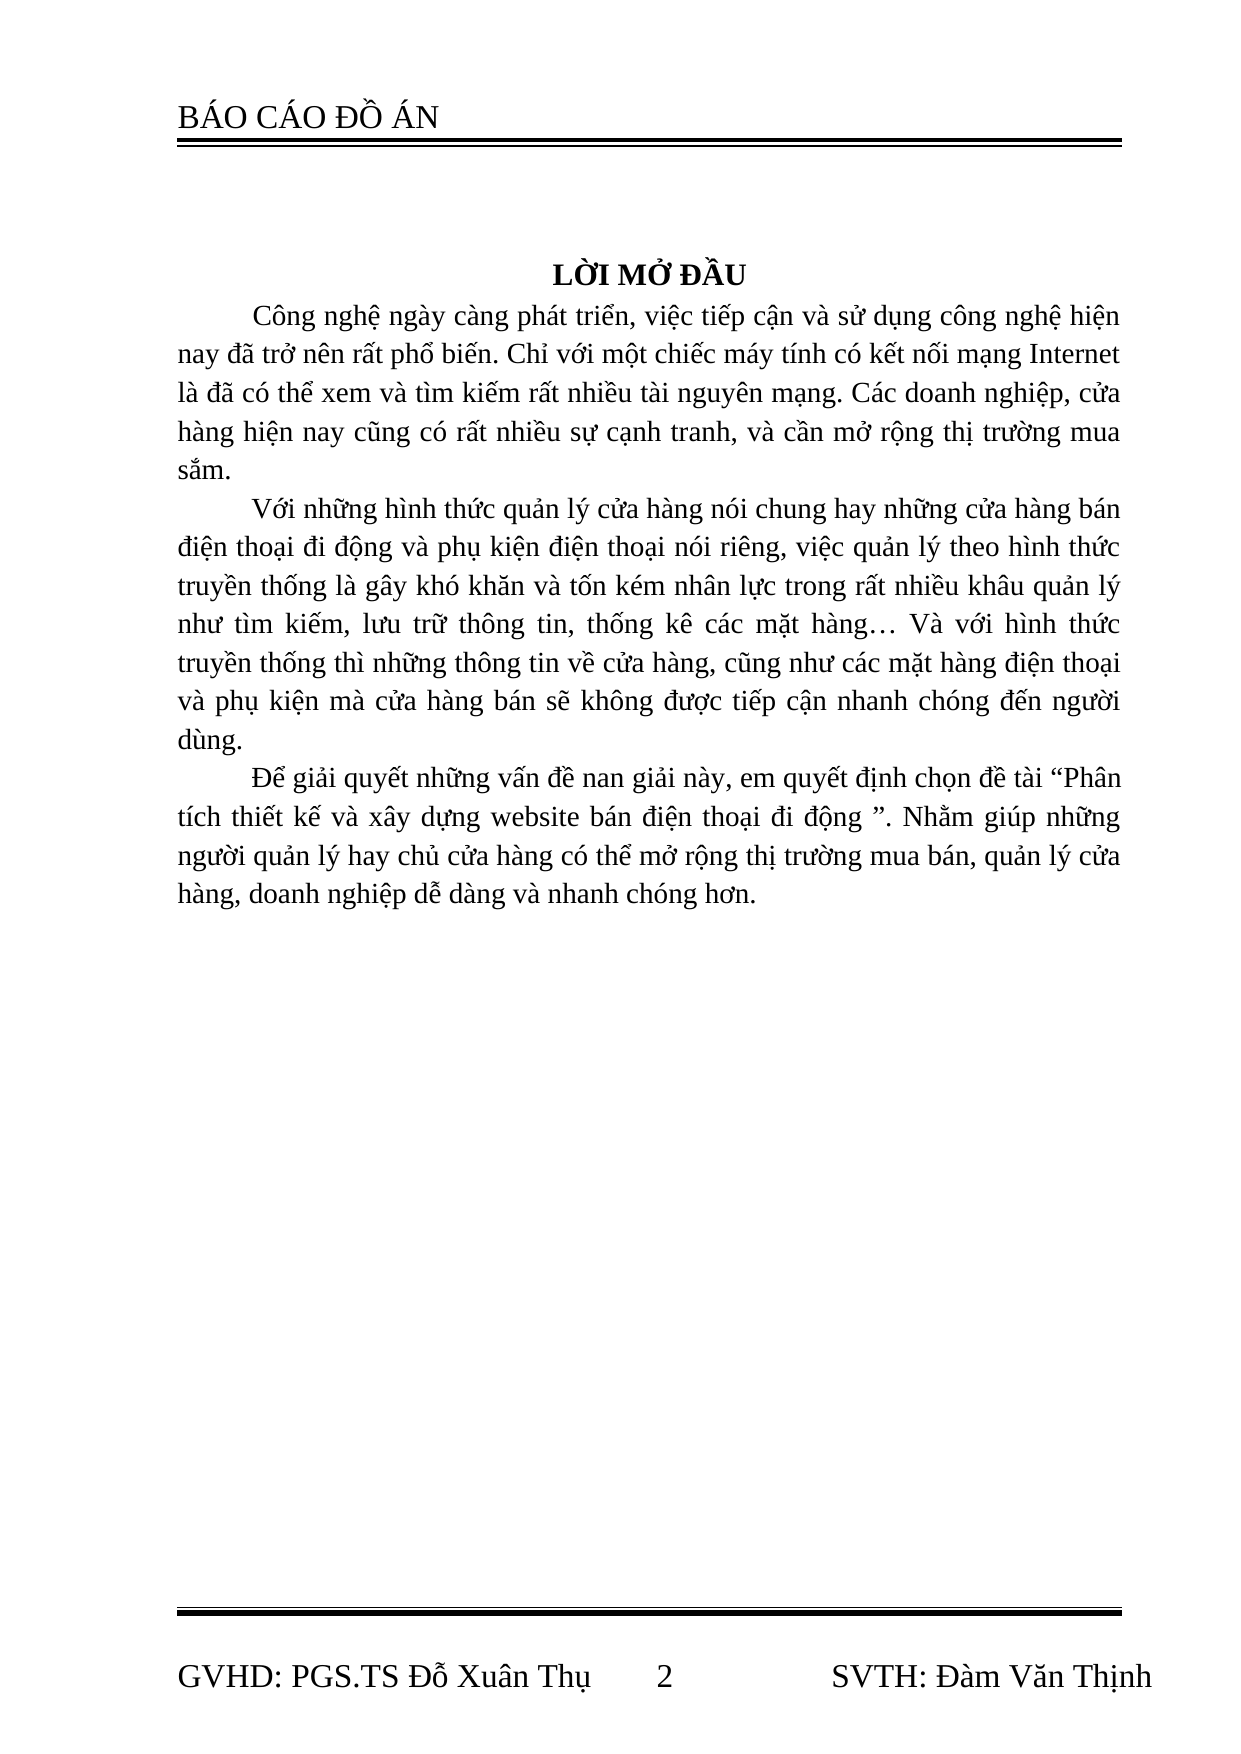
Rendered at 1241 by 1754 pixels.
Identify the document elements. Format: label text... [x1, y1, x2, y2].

list Với những hình thức quản lý cửa hàng nói chung hay những cửa hàng bán điện thoại đi động và phụ kiện điện thoại nói riêng, việc quản lý theo hình thức truyền thống là gây khó khăn và tốn kém nhân lực trong rất nhiều khâu quản lý như tìm kiếm, lưu trữ thông tin, thống kê các mặt hàng… Và với hình thức truyền thống thì những thông tin về cửa hàng, cũng như các mặt hàng điện thoại và phụ kiện mà cửa hàng bán sẽ không được tiếp cận nhanh chóng đến người dùng. [177, 491, 1122, 756]
subtitle LỜI MỞ ĐẦU [177, 256, 1122, 292]
list Để giải quyết những vấn đề nan giải này, em quyết định chọn đề tài “Phân tích thiết kế và xây dựng website bán điện thoại đi động ”. Nhằm giúp những người quản lý hay chủ cửa hàng có thể mở rộng thị trường mua bán, quản lý cửa hàng, doanh nghiệp dễ dàng và nhanh chóng hơn. [177, 761, 1122, 910]
list Công nghệ ngày càng phát triển, việc tiếp cận và sử dụng công nghệ hiện nay đã trở nên rất phổ biến. Chỉ với một chiếc máy tính có kết nối mạng Internet là đã có thể xem và tìm kiếm rất nhiều tài nguyên mạng. Các doanh nghiệp, cửa hàng hiện nay cũng có rất nhiều sự cạnh tranh, và cần mở rộng thị trường mua sắm. [177, 298, 1122, 486]
